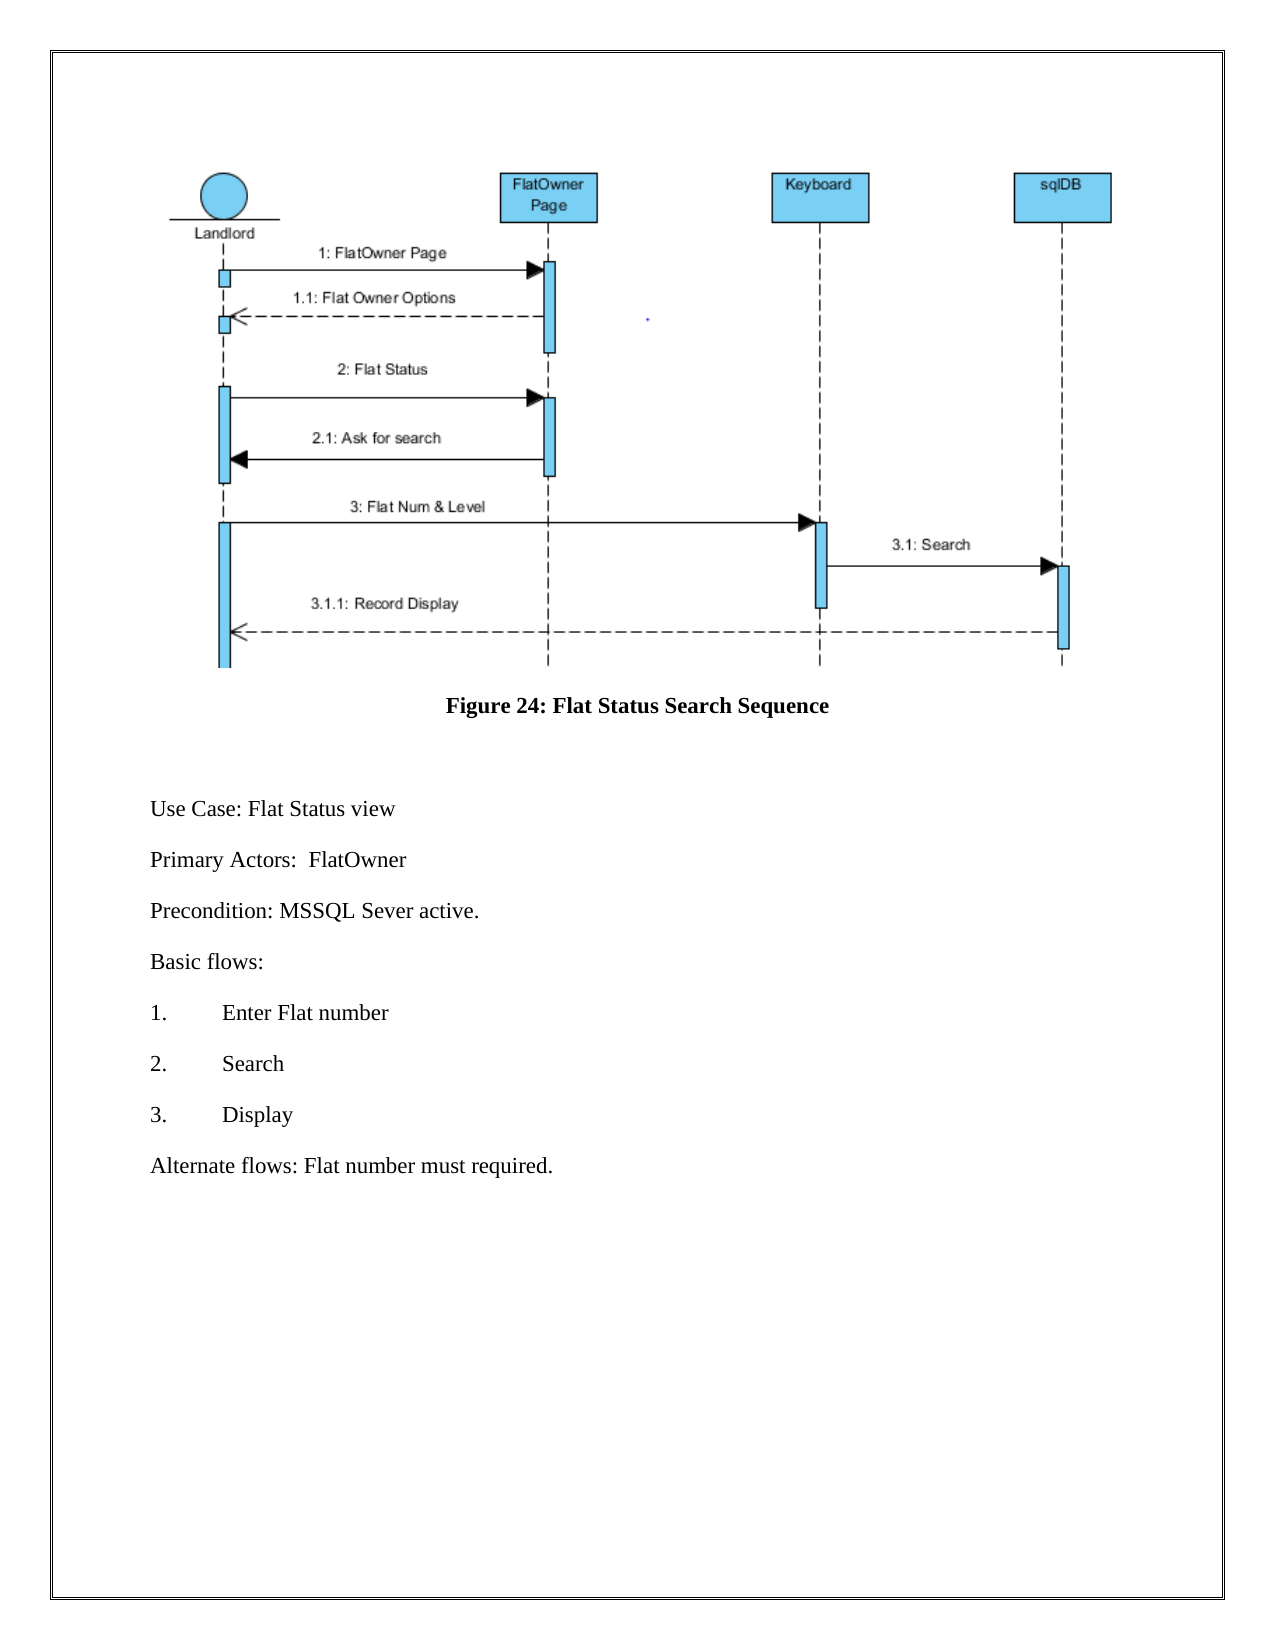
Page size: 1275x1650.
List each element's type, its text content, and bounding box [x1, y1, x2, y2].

picture [150, 150, 1125, 668]
text Alternate flows: Flat number must required. [150, 1152, 1125, 1178]
text 2. Search [150, 1050, 1125, 1076]
text Primary Actors: FlatOwner [150, 846, 1125, 872]
text Use Case: Flat Status view [150, 794, 1125, 821]
text 1. Enter Flat number [150, 999, 1125, 1025]
text Precondition: MSSQL Sever active. [150, 897, 1125, 923]
text Figure 24: Flat Status Search Sequence [150, 692, 1125, 719]
text 3. Display [150, 1101, 1125, 1127]
text Basic flows: [150, 948, 1125, 974]
